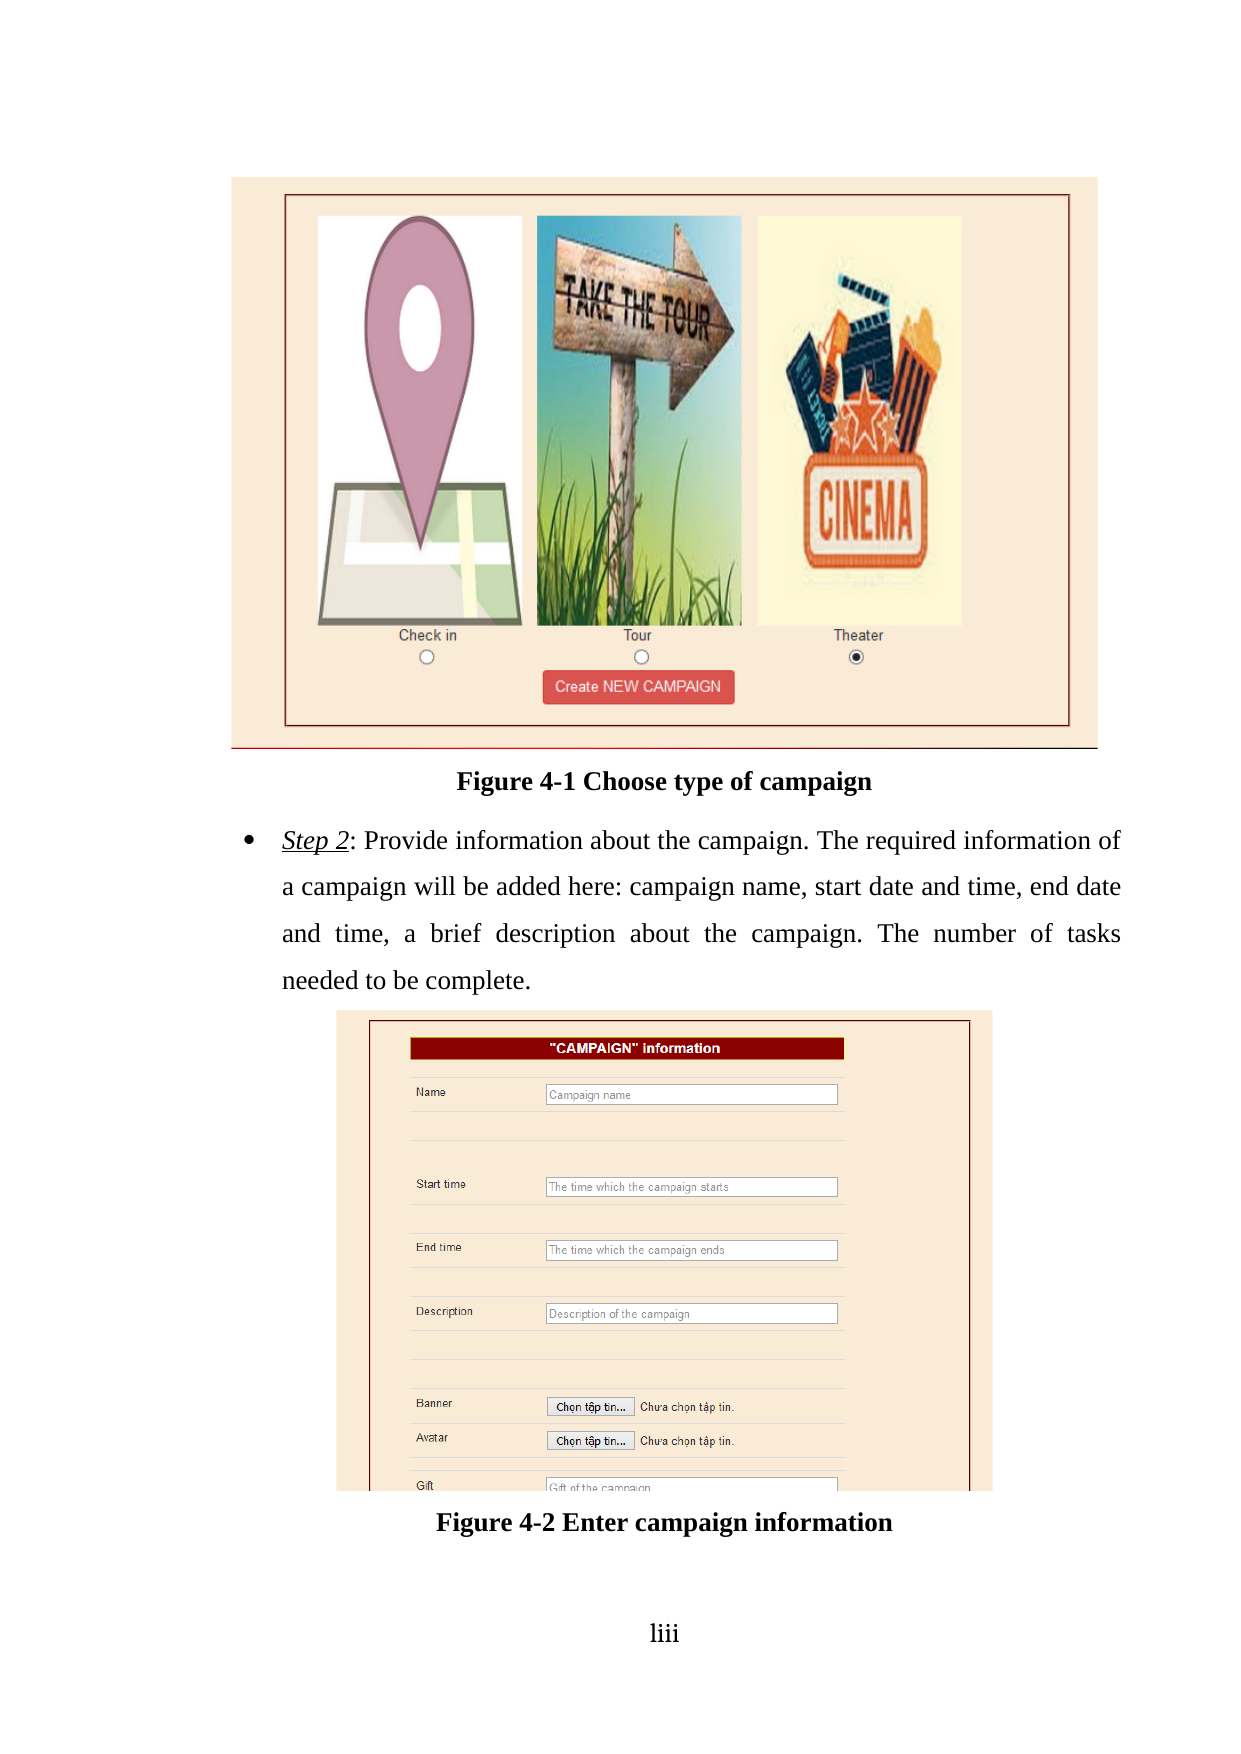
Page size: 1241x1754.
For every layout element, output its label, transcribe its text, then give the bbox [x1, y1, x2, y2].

text Figure 4-1 Choose type of campaign [207, 764, 1122, 796]
picture [336, 1010, 993, 1491]
picture [231, 177, 1098, 749]
text Figure 4-2 Enter campaign information [207, 1506, 1122, 1537]
list Step 2: Provide information about the campaign. The required information of a campaign will be added here: campaign name, start date and time, end date and time, a brief description about the campaign. The number of tasks needed to be complete. [244, 824, 1122, 995]
